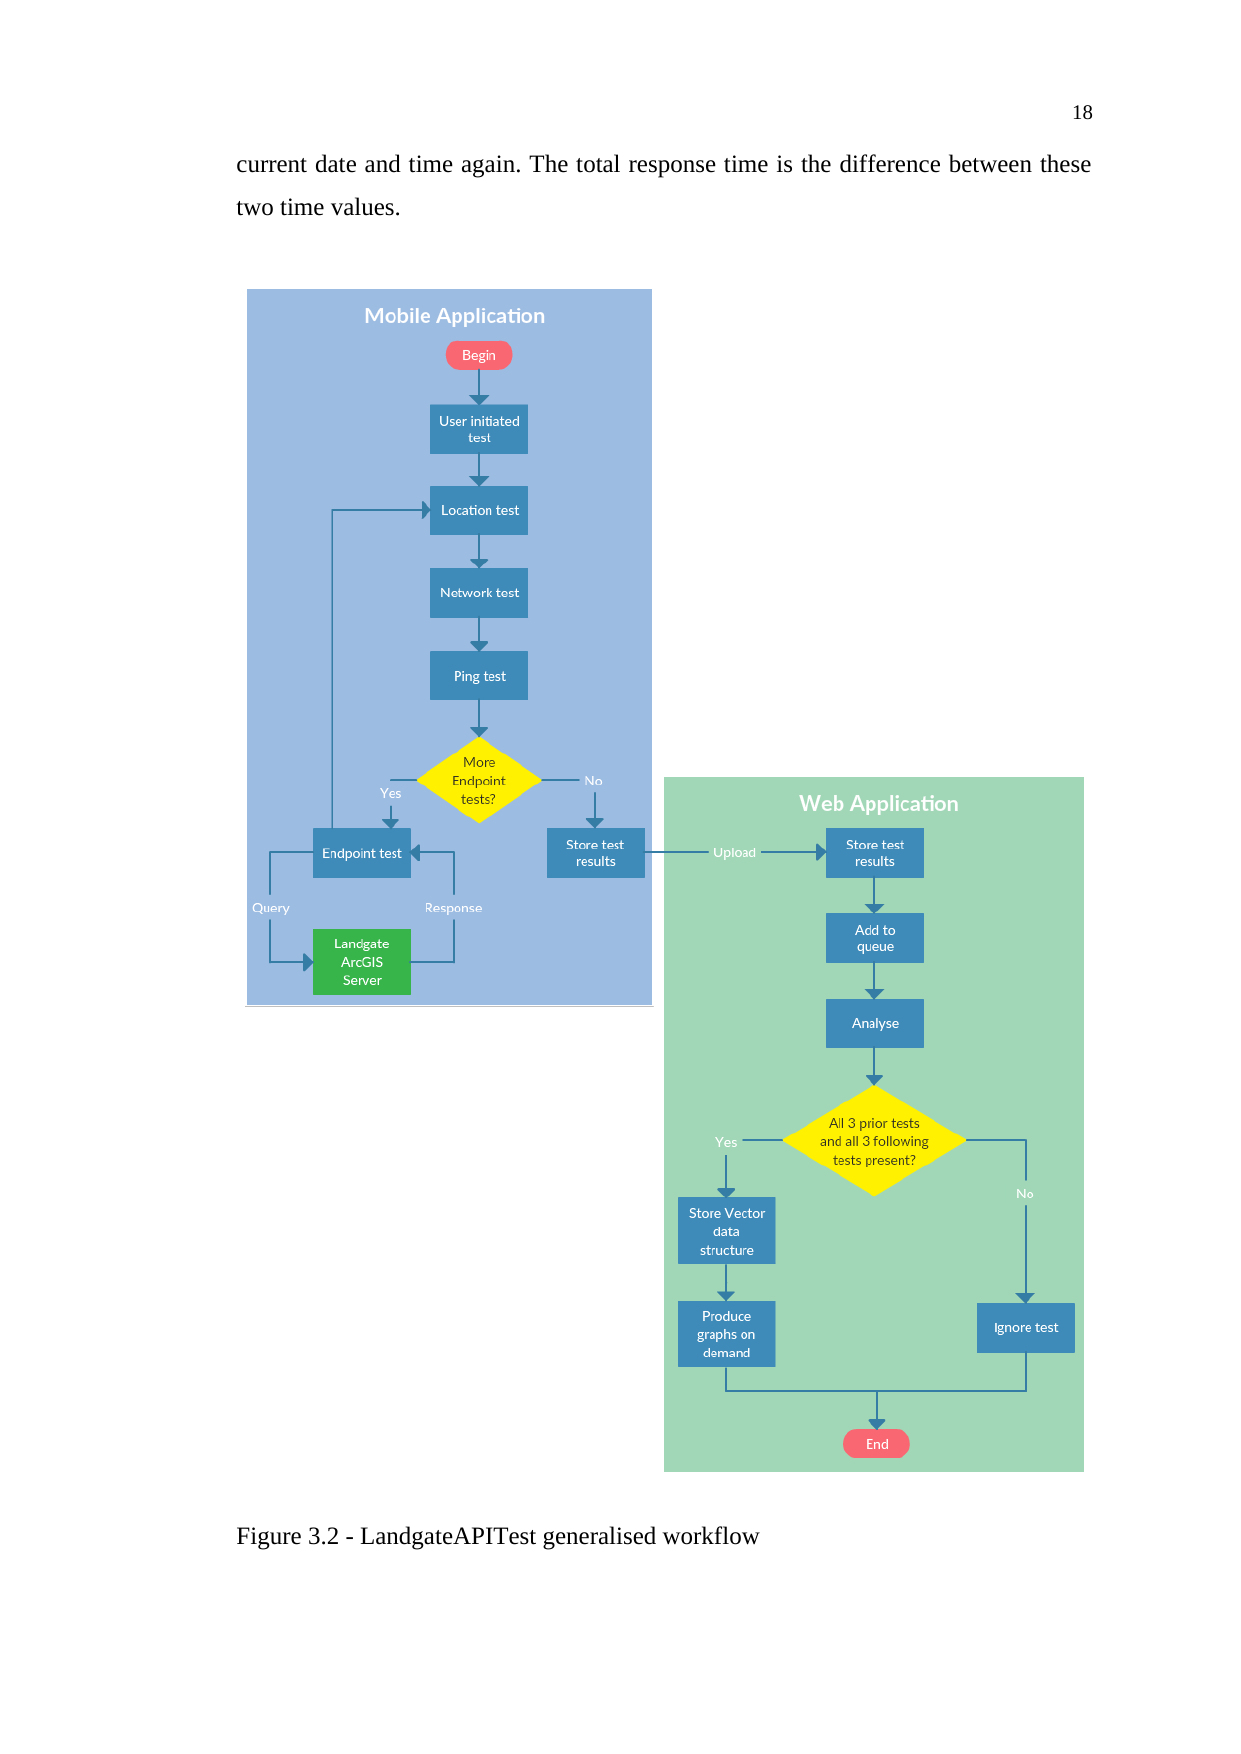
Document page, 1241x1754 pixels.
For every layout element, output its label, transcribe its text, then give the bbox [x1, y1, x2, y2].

picture [236, 278, 1093, 1482]
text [236, 149, 1092, 221]
